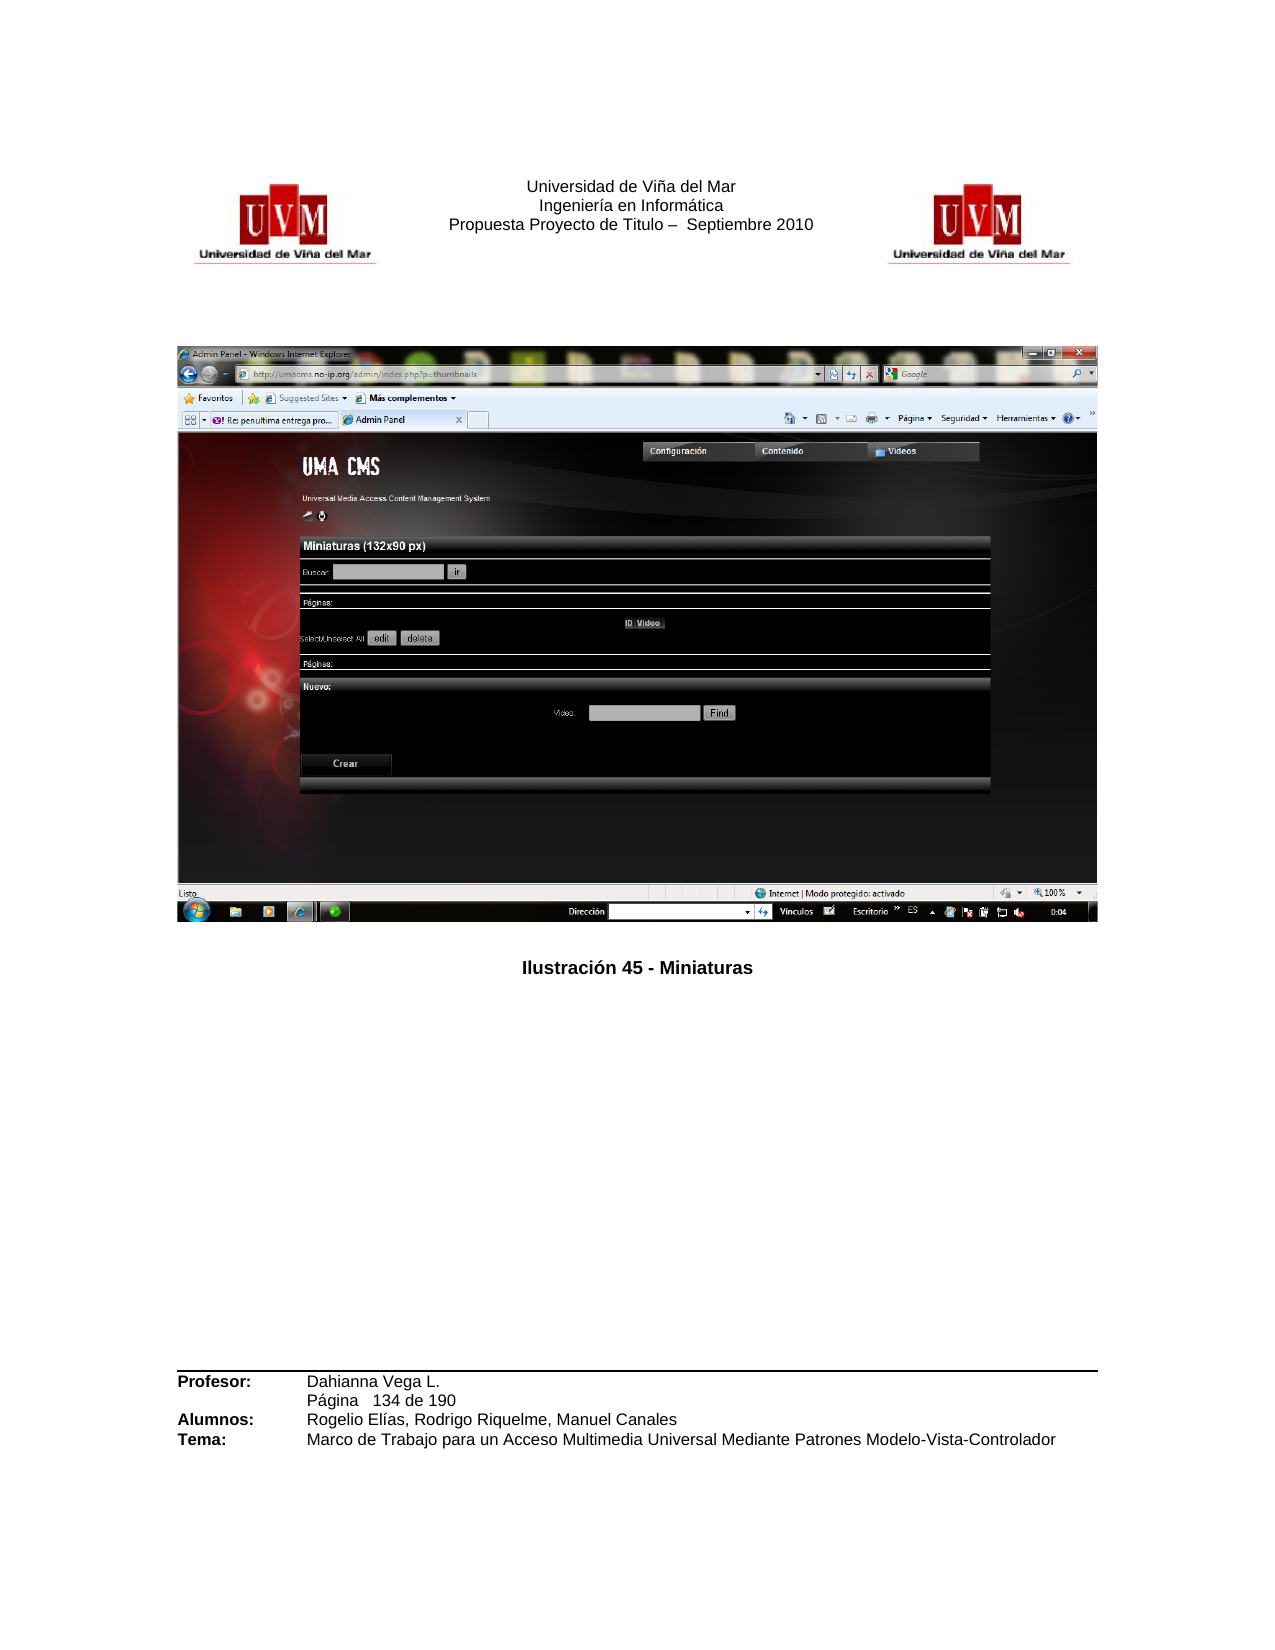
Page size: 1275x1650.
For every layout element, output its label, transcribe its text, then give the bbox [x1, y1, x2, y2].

picture [177, 176, 390, 267]
picture [177, 346, 1098, 922]
text Ilustración 45 - Miniaturas [177, 957, 1098, 978]
picture [871, 176, 1084, 267]
